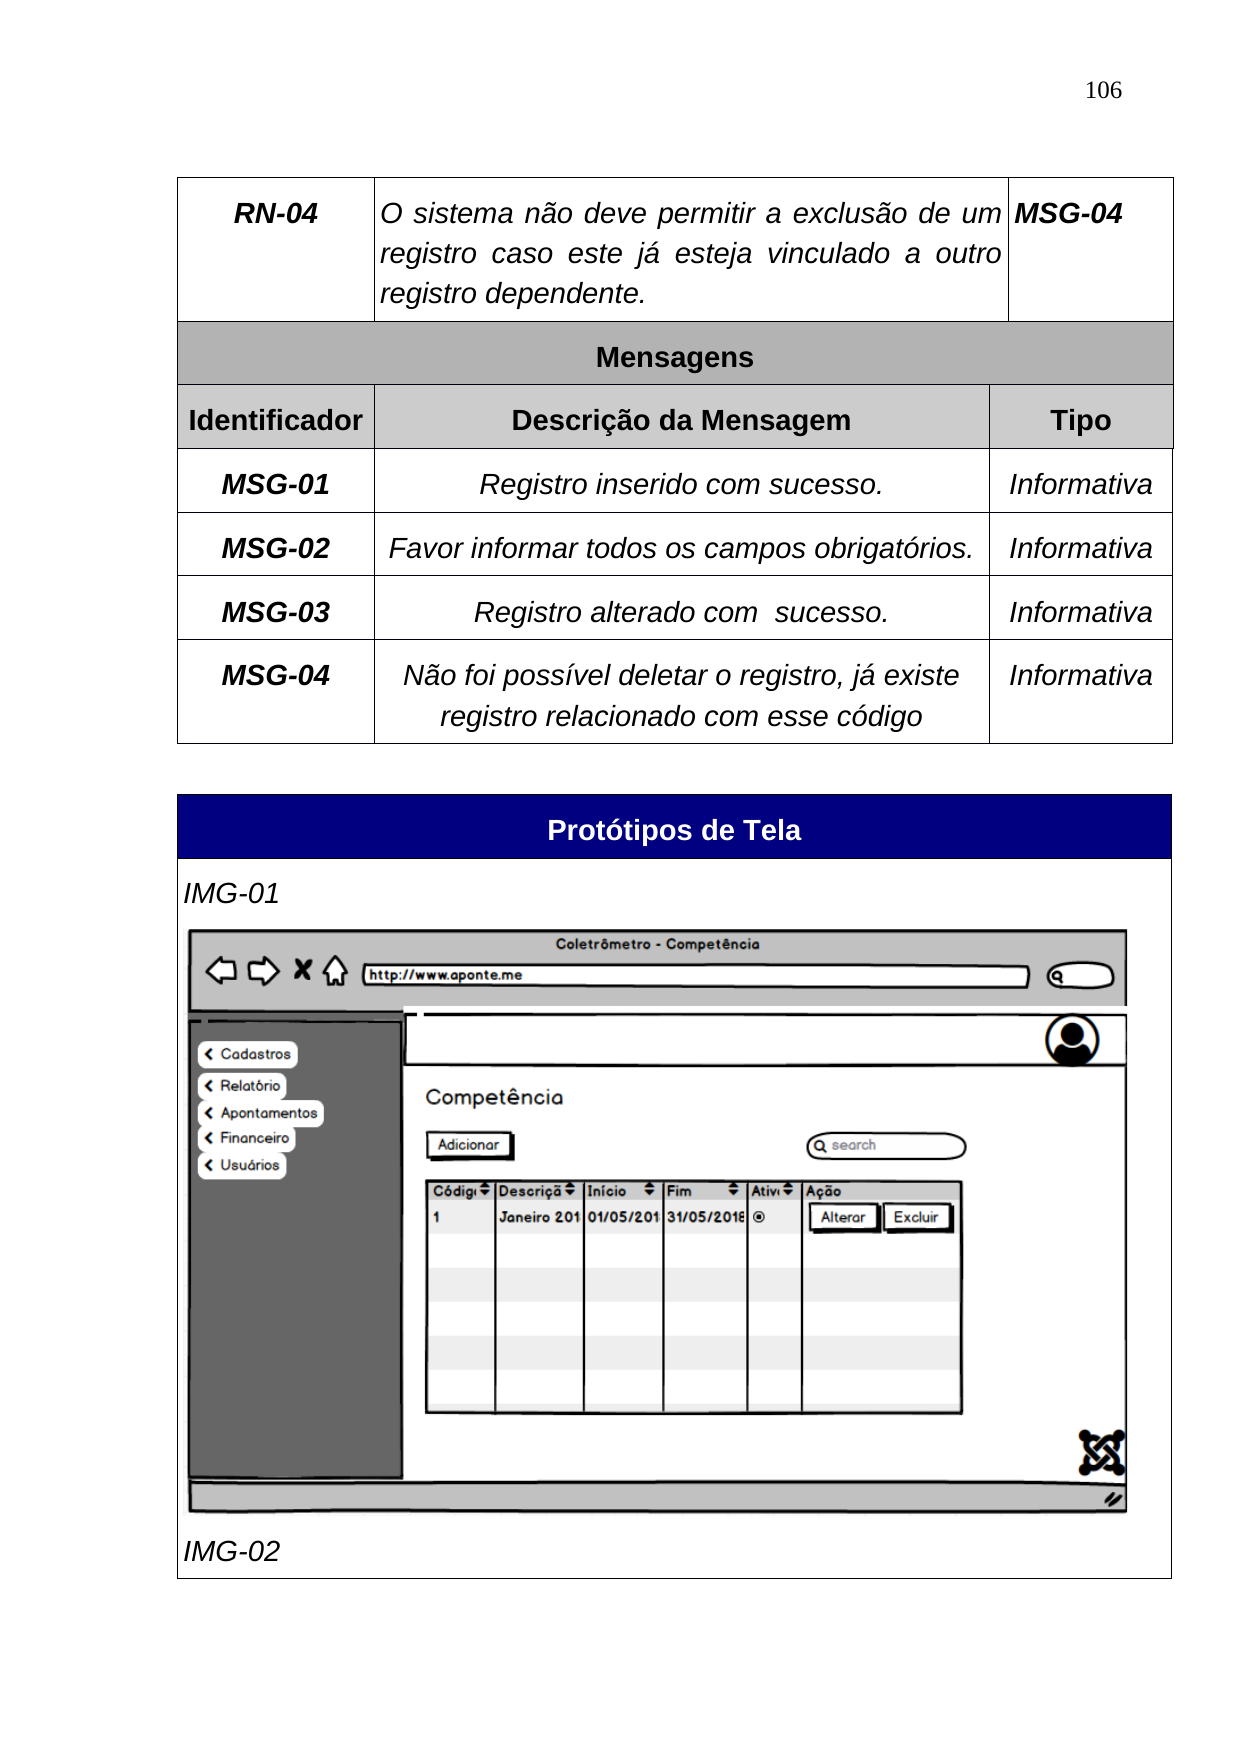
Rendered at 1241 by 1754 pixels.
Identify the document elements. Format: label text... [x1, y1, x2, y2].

table_cell Descrição da Mensagem [375, 385, 989, 448]
table_cell MSG-02 [178, 513, 374, 575]
table_cell Informativa [990, 576, 1172, 639]
table_cell Tipo [990, 385, 1173, 448]
table_cell Identificador [178, 385, 374, 448]
table_cell O sistema não deve permitir a exclusão de um registro caso este já esteja vinculado a outro registro dependente. [375, 178, 1008, 321]
table_cell Registro alterado com sucesso. [375, 576, 989, 639]
table_cell RN-04 [178, 178, 374, 321]
table_cell Não foi possível deletar o registro, já existe registro relacionado com esse código [375, 640, 989, 743]
table_cell MSG-01 [178, 449, 374, 512]
table_cell Mensagens [178, 322, 1173, 384]
table_cell MSG-04 [178, 640, 374, 743]
table_cell Informativa [990, 449, 1172, 512]
table_header Protótipos de Tela [178, 795, 1171, 858]
table_cell MSG-03 [178, 576, 374, 639]
table_cell Informativa [990, 640, 1172, 743]
table_cell Favor informar todos os campos obrigatórios. [375, 513, 989, 575]
table_cell Informativa [990, 513, 1172, 575]
table_cell MSG-04 [1009, 178, 1173, 321]
table_cell IMG-01 IMG-02 [178, 859, 1171, 1578]
table_cell Registro inserido com sucesso. [375, 449, 989, 512]
picture [182, 929, 1128, 1516]
